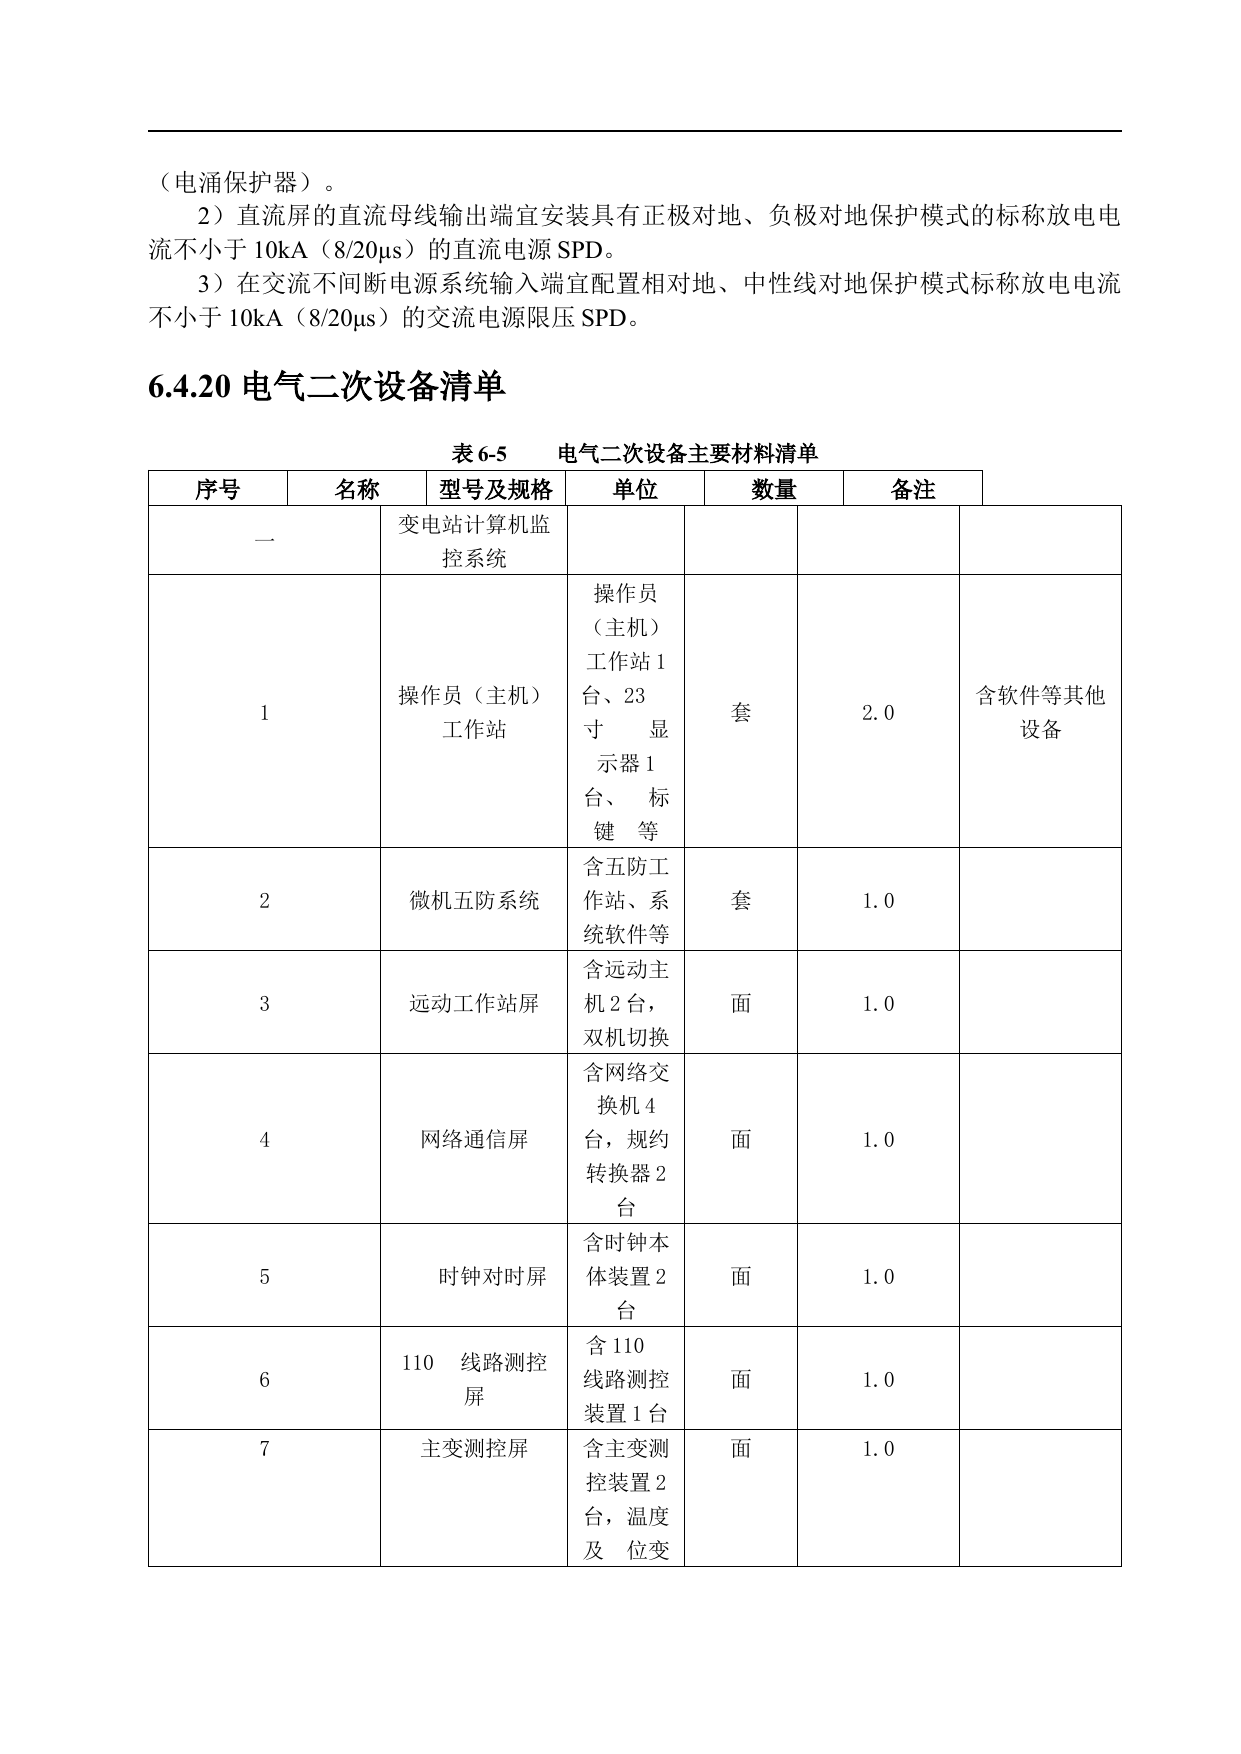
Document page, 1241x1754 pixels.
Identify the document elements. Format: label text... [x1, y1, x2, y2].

table_cell 110kV线路测控屏 [381, 1327, 567, 1429]
table_cell - [960, 1224, 1121, 1326]
text 6.4.20 电气二次设备清单 [148, 351, 1122, 418]
table_cell 网络通信屏 [381, 1054, 567, 1223]
table_cell 6 [149, 1327, 380, 1429]
table_cell 3 [149, 951, 380, 1052]
table_cell 操作员（主机）工作站1台、23英寸液晶显示器1台、鼠标键盘等 [568, 575, 684, 847]
table_cell 面 [685, 1430, 797, 1566]
table_cell 1.0 [798, 1224, 959, 1326]
table_cell 面 [685, 1224, 797, 1326]
table_header 型号及规格 [427, 471, 565, 505]
table_cell 微机五防系统 [381, 848, 567, 949]
table_cell 套 [685, 575, 797, 847]
table_cell - [960, 506, 1121, 574]
table_cell - [960, 1327, 1121, 1429]
table_cell 2 [149, 848, 380, 949]
table_cell 1.0 [798, 1054, 959, 1223]
table_cell 2.0 [798, 575, 959, 847]
table_cell 面 [685, 1327, 797, 1429]
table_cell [568, 1430, 684, 1566]
text 3）在交流不间断电源系统输入端宜配置相对地、中性线对地保护模式标称放电电流不小于10kA（8/20μs）的交流电源限压SPD。 [148, 266, 1122, 334]
table_cell 含五防工作站、系统软件等 [568, 848, 684, 949]
text 表6-5 电气二次设备主要材料清单 [148, 436, 1122, 469]
table_cell 含110kV线路测控装置1台 [568, 1327, 684, 1429]
table_cell 含时钟本体装置2台 [568, 1224, 684, 1326]
table_cell - [960, 1054, 1121, 1223]
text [148, 164, 1122, 198]
table_cell 5 [149, 1224, 380, 1326]
text 2）直流屏的直流母线输出端宜安装具有正极对地、负极对地保护模式的标称放电电流不小于10kA（8/20µs）的直流电源SPD。 [148, 198, 1122, 266]
table_cell 1.0 [798, 951, 959, 1052]
table_cell GPS时钟对时屏 [381, 1224, 567, 1326]
table_cell 变电站计算机监控系统 [381, 506, 567, 574]
table_cell - [685, 506, 797, 574]
table_cell 1.0 [798, 1327, 959, 1429]
table_cell 一 [149, 506, 380, 574]
table_header 备注 [844, 471, 982, 505]
table_header 序号 [149, 471, 287, 505]
table_cell 面 [685, 1054, 797, 1223]
table_cell - [568, 506, 684, 574]
table_cell 1.0 [798, 848, 959, 949]
table_cell 含软件等其他设备 [960, 575, 1121, 847]
table_cell 4 [149, 1054, 380, 1223]
table_cell - [960, 848, 1121, 949]
table_cell 套 [685, 848, 797, 949]
table_cell 7 [149, 1430, 380, 1566]
table_header 数量 [705, 471, 843, 505]
table_cell 1.0 [798, 1430, 959, 1566]
table_cell - [798, 506, 959, 574]
table_cell 面 [685, 951, 797, 1052]
table_header 单位 [566, 471, 704, 505]
table_header 名称 [288, 471, 426, 505]
table_cell 远动工作站屏 [381, 951, 567, 1052]
table_cell 含网络交换机4台，规约转换器2台 [568, 1054, 684, 1223]
table_cell 操作员（主机）工作站 [381, 575, 567, 847]
table_cell - [960, 1430, 1121, 1566]
table_cell 1 [149, 575, 380, 847]
table_cell - [960, 951, 1121, 1052]
table_cell 主变测控屏 [381, 1430, 567, 1566]
table_cell 含远动主机2台，双机切换 [568, 951, 684, 1052]
